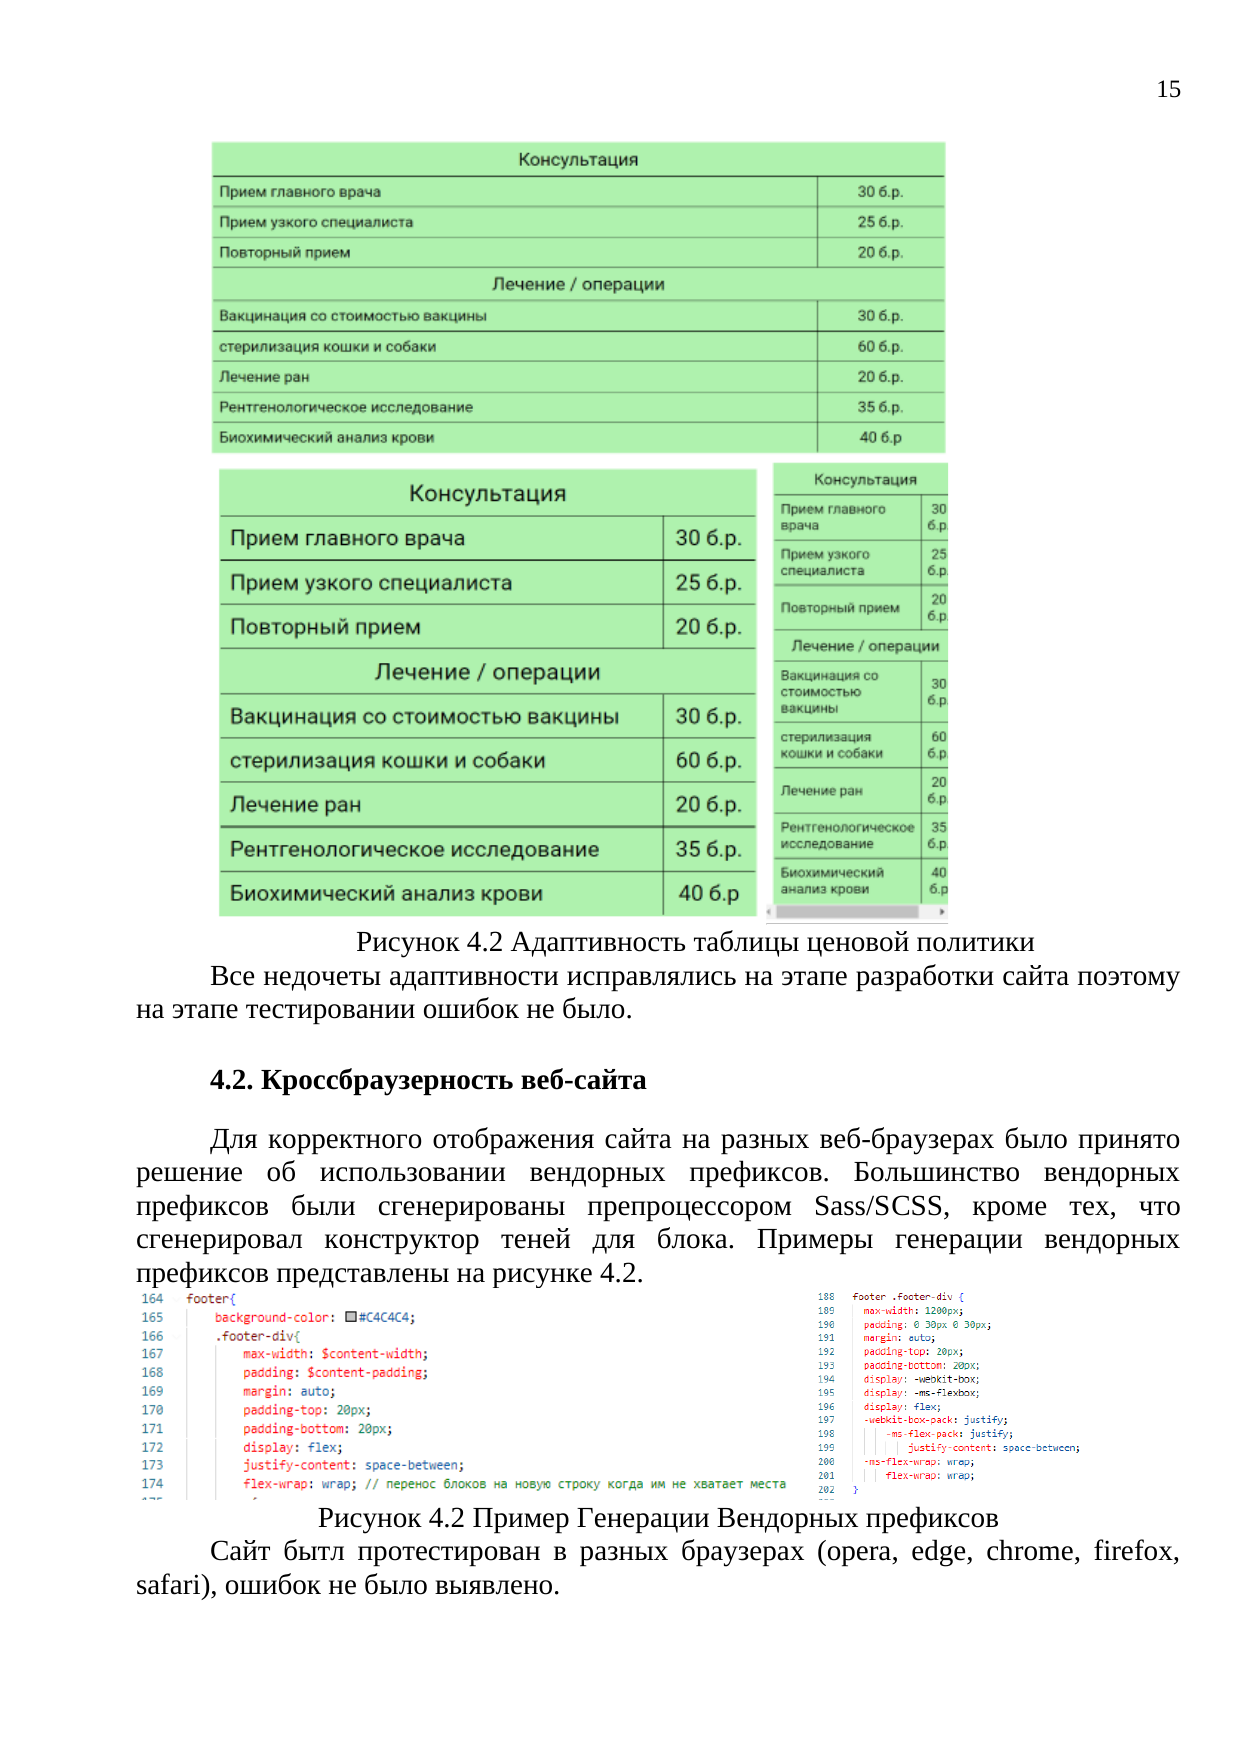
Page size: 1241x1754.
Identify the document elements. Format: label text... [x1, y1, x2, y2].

text Сайт бытл протестирован в разных браузерах (opera, edge, chrome, firefox, safari), ошибок не было выявлено. [136, 1533, 1181, 1601]
picture [135, 1288, 801, 1500]
picture [209, 136, 949, 925]
text Рисунок 4.2 Пример Генерации Вендорных префиксов [136, 1500, 1181, 1533]
subtitle 4.2. Кроссбраузерность веб-сайта [136, 1062, 1181, 1096]
text Все недочеты адаптивности исправлялись на этапе разработки сайта поэтому на этапе тестировании ошибок не было. [136, 958, 1181, 1025]
text Рисунок 4.2 Адаптивность таблицы ценовой политики [136, 924, 1181, 958]
text Для корректного отображения сайта на разных веб-браузерах было принято решение об использовании вендорных префиксов. Большинство вендорных префиксов были сгенерированы препроцессором Sass/SCSS, кроме тех, что сгенерировал конструктор теней для блока. Примеры генерации вендорных префиксов представлены на рисунке 4.2. [136, 1121, 1181, 1289]
picture [807, 1291, 1109, 1500]
